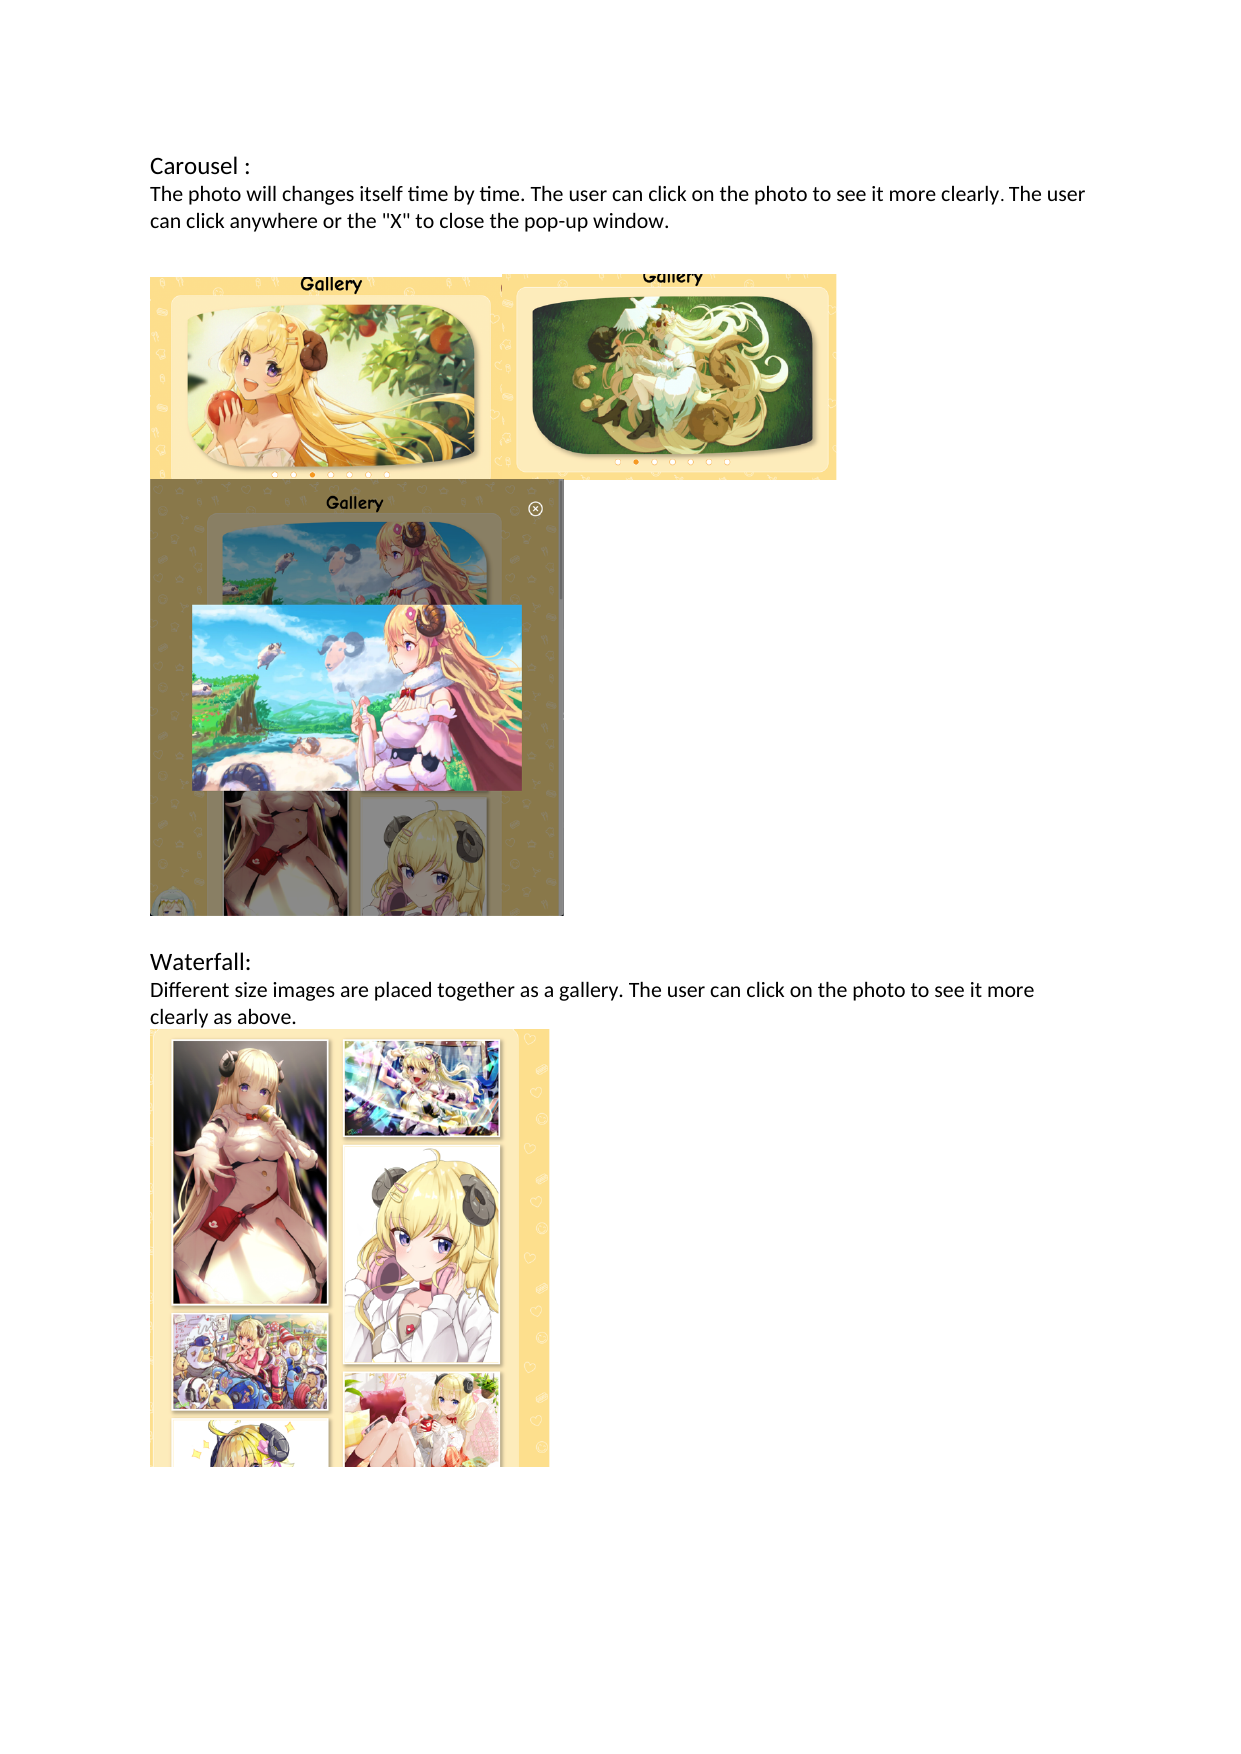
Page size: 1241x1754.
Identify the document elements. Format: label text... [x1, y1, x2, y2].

text Waterfall: [150, 946, 1090, 976]
picture [150, 1029, 550, 1467]
text Different size images are placed together as a gallery. The user can click on the photo to see it more clearly as above. [150, 976, 1090, 1029]
picture [150, 274, 837, 916]
text Carousel : [150, 150, 1090, 181]
text The photo will changes itself time by time. The user can click on the photo to see it more clearly. The user can click anywhere or the "X" to close the pop-up window. [150, 181, 1090, 234]
